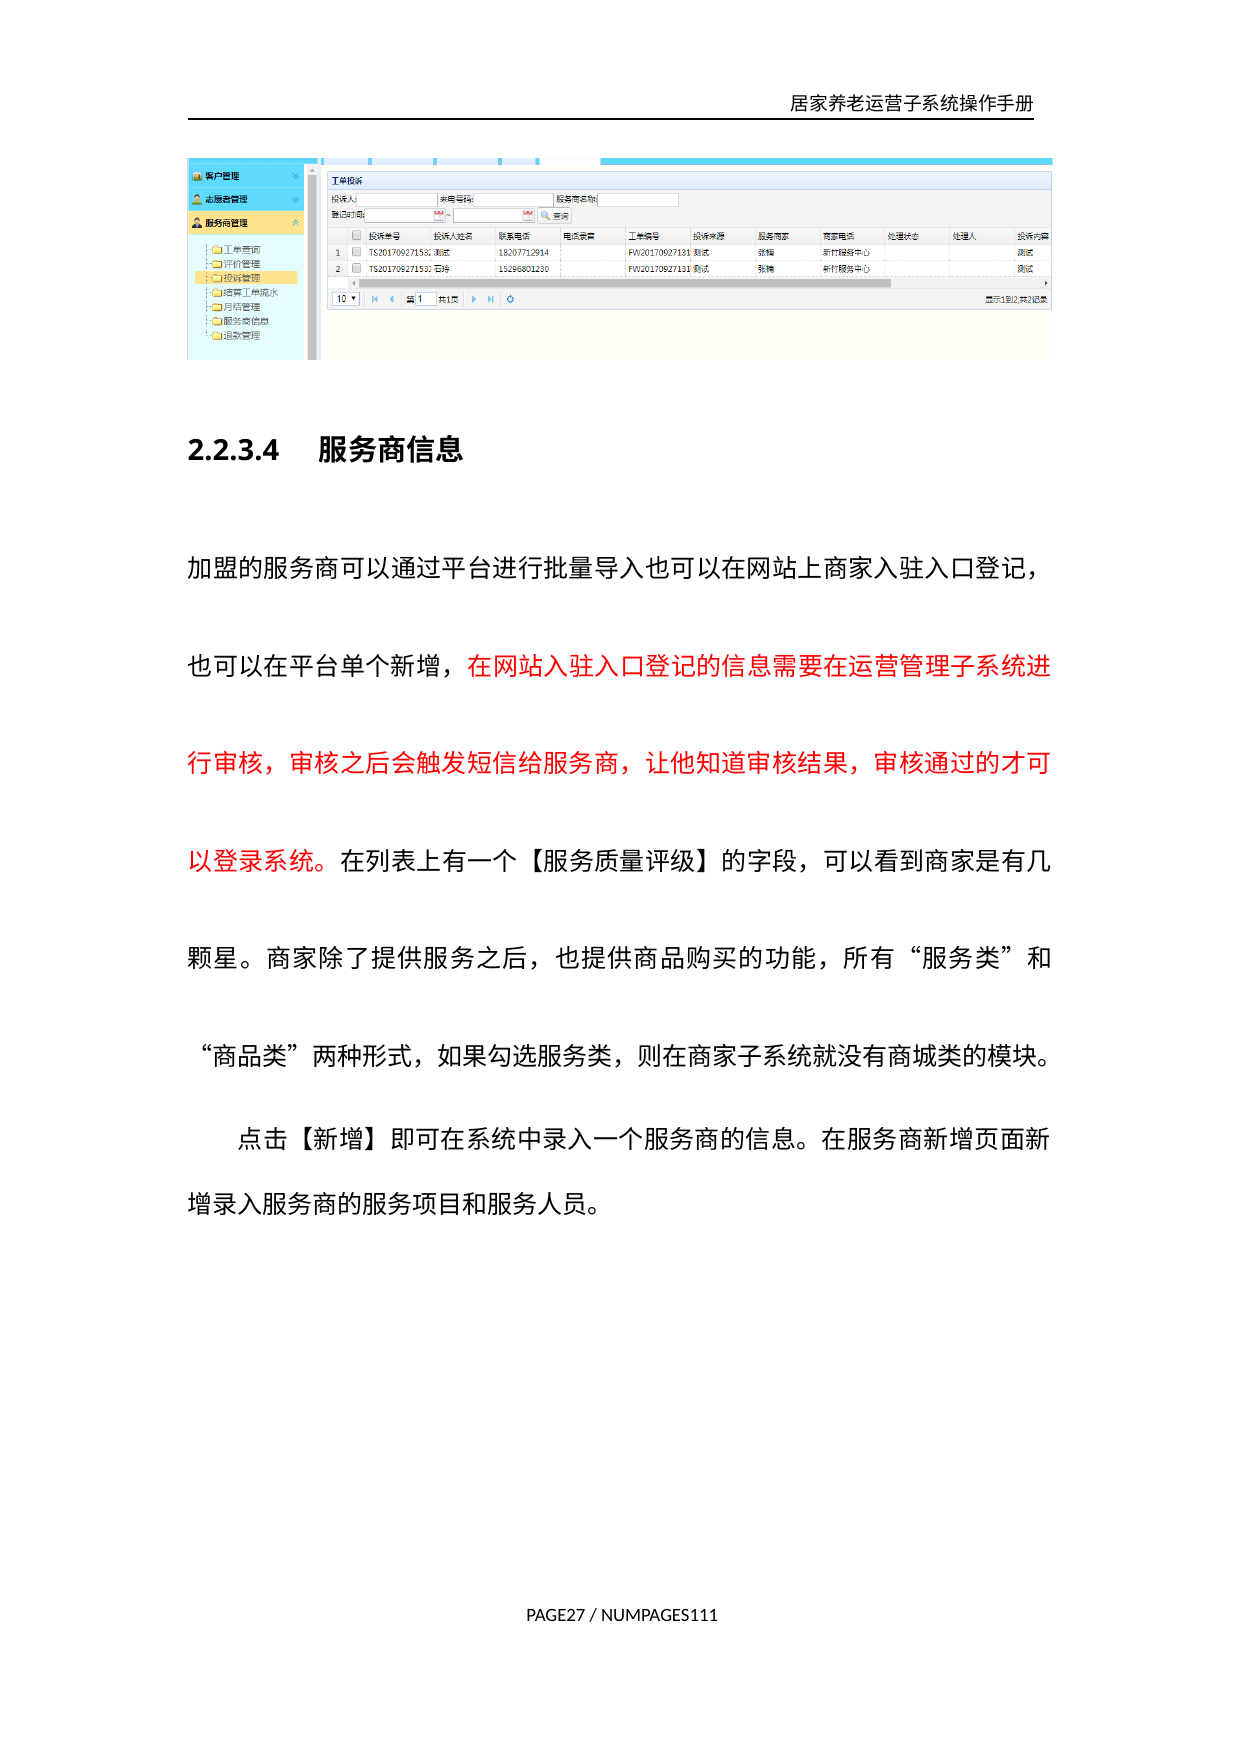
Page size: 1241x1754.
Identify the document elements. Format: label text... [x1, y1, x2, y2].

picture [187, 158, 1053, 360]
text 点击【新增】即可在系统中录入一个服务商的信息。在服务商新增页面新增录入服务商的服务项目和服务人员。 [187, 1105, 1053, 1235]
text 加盟的服务商可以通过平台进行批量导入也可以在网站上商家入驻入口登记，也可以在平台单个新增，在网站入驻入口登记的信息需要在运营管理子系统进行审核，审核之后会触发短信给服务商，让他知道审核结果，审核通过的才可以登录系统。在列表上有一个【服务质量评级】的字段，可以看到商家是有几颗星。商家除了提供服务之后，也提供商品购买的功能，所有“服务类”和“商品类”两种形式，如果勾选服务类，则在商家子系统就没有商城类的模块。 [187, 534, 1053, 1087]
subtitle 服务商信息 [187, 415, 1053, 480]
